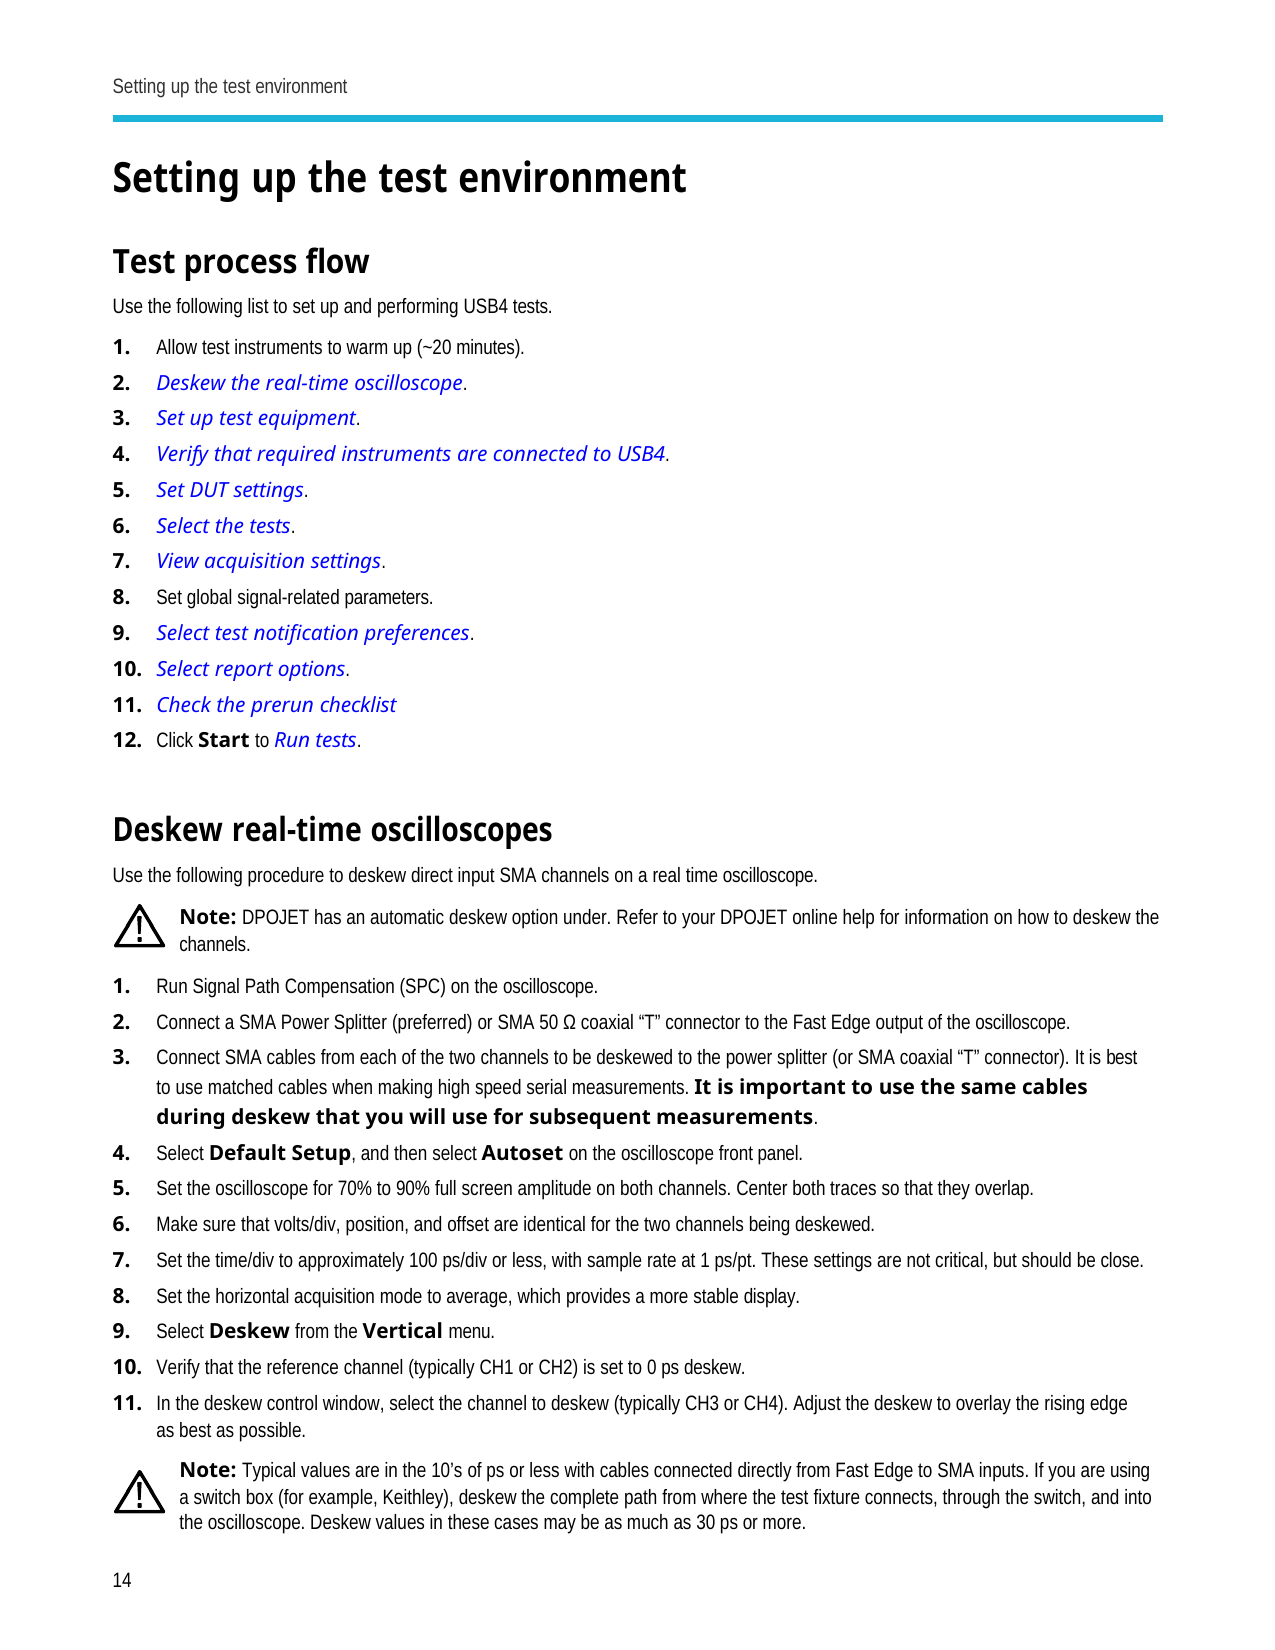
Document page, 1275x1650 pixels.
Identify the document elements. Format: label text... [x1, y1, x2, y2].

subtitle Deskew real-time oscilloscopes [112, 806, 1200, 852]
text Note: Typical values are in the 10’s of ps or less with cables connected directly from Fast Edge to SMA inputs. If you are using [179, 1455, 1200, 1484]
picture [113, 1469, 166, 1514]
list Select report options. [112, 654, 1200, 682]
text a switch box (for example, Keithley), deskew the complete path from where the test fixture connects, through the switch, and into the oscilloscope. Deskew values in these cases may be as much as 30 ps or more. [179, 1485, 1160, 1534]
text Use the following procedure to deskew direct input SMA channels on a real time oscilloscope. [112, 863, 1200, 887]
text to use matched cables when making high speed serial measurements. It is important to use the same cables during deskew that you will use for subsequent measurements. [156, 1072, 1160, 1130]
text Use the following list to set up and performing USB4 tests. [112, 294, 1200, 318]
list Make sure that volts/div, position, and offset are identical for the two channels being deskewed. [112, 1209, 1200, 1238]
list Verify that required instruments are connected to USB4. [112, 439, 1200, 468]
list Deskew the real-time oscilloscope. [112, 368, 1200, 396]
list Connect a SMA Power Splitter (preferred) or SMA 50 Ω coaxial “T” connector to the Fast Edge output of the oscilloscope. [112, 1007, 1200, 1035]
list Select the tests. [112, 511, 1200, 539]
subtitle Setting up the test environment [112, 148, 1200, 205]
list Connect SMA cables from each of the two channels to be deskewed to the power splitter (or SMA coaxial “T” connector). It is best [112, 1042, 1200, 1071]
text Note: DPOJET has an automatic deskew option under. Refer to your DPOJET online help for information on how to deskew the channels. [179, 902, 1200, 956]
list Check the prerun checklist [112, 690, 1200, 718]
list Select test notification preferences. [112, 618, 1200, 647]
list Set the horizontal acquisition mode to average, which provides a more stable display. [112, 1281, 1200, 1309]
list Set the time/div to approximately 100 ps/div or less, with sample rate at 1 ps/pt. These settings are not critical, but should be close. [112, 1245, 1200, 1273]
list Set global signal-related parameters. [112, 582, 1200, 611]
list View acquisition settings. [112, 547, 1200, 575]
list Run Signal Path Compensation (SPC) on the oscilloscope. [112, 971, 1200, 999]
list Set up test equipment. [112, 403, 1200, 432]
list Allow test instruments to warm up (~20 minutes). [112, 332, 1200, 360]
subtitle Test process flow [112, 238, 1200, 283]
list Click Start to Run tests. [112, 726, 1200, 754]
list Set DUT settings. [112, 475, 1200, 503]
list Select Default Setup, and then select Autoset on the oscilloscope front panel. [112, 1138, 1200, 1166]
list Set the oscilloscope for 70% to 90% full screen amplitude on both channels. Center both traces so that they overlap. [112, 1173, 1200, 1202]
list In the deskew control window, select the channel to deskew (typically CH3 or CH4). Adjust the deskew to overlay the rising edge as best as possible. [112, 1388, 1149, 1442]
picture [113, 904, 166, 948]
list Select Deskew from the Vertical menu. [112, 1317, 1200, 1345]
list Verify that the reference channel (typically CH1 or CH2) is set to 0 ps deskew. [112, 1352, 1200, 1381]
